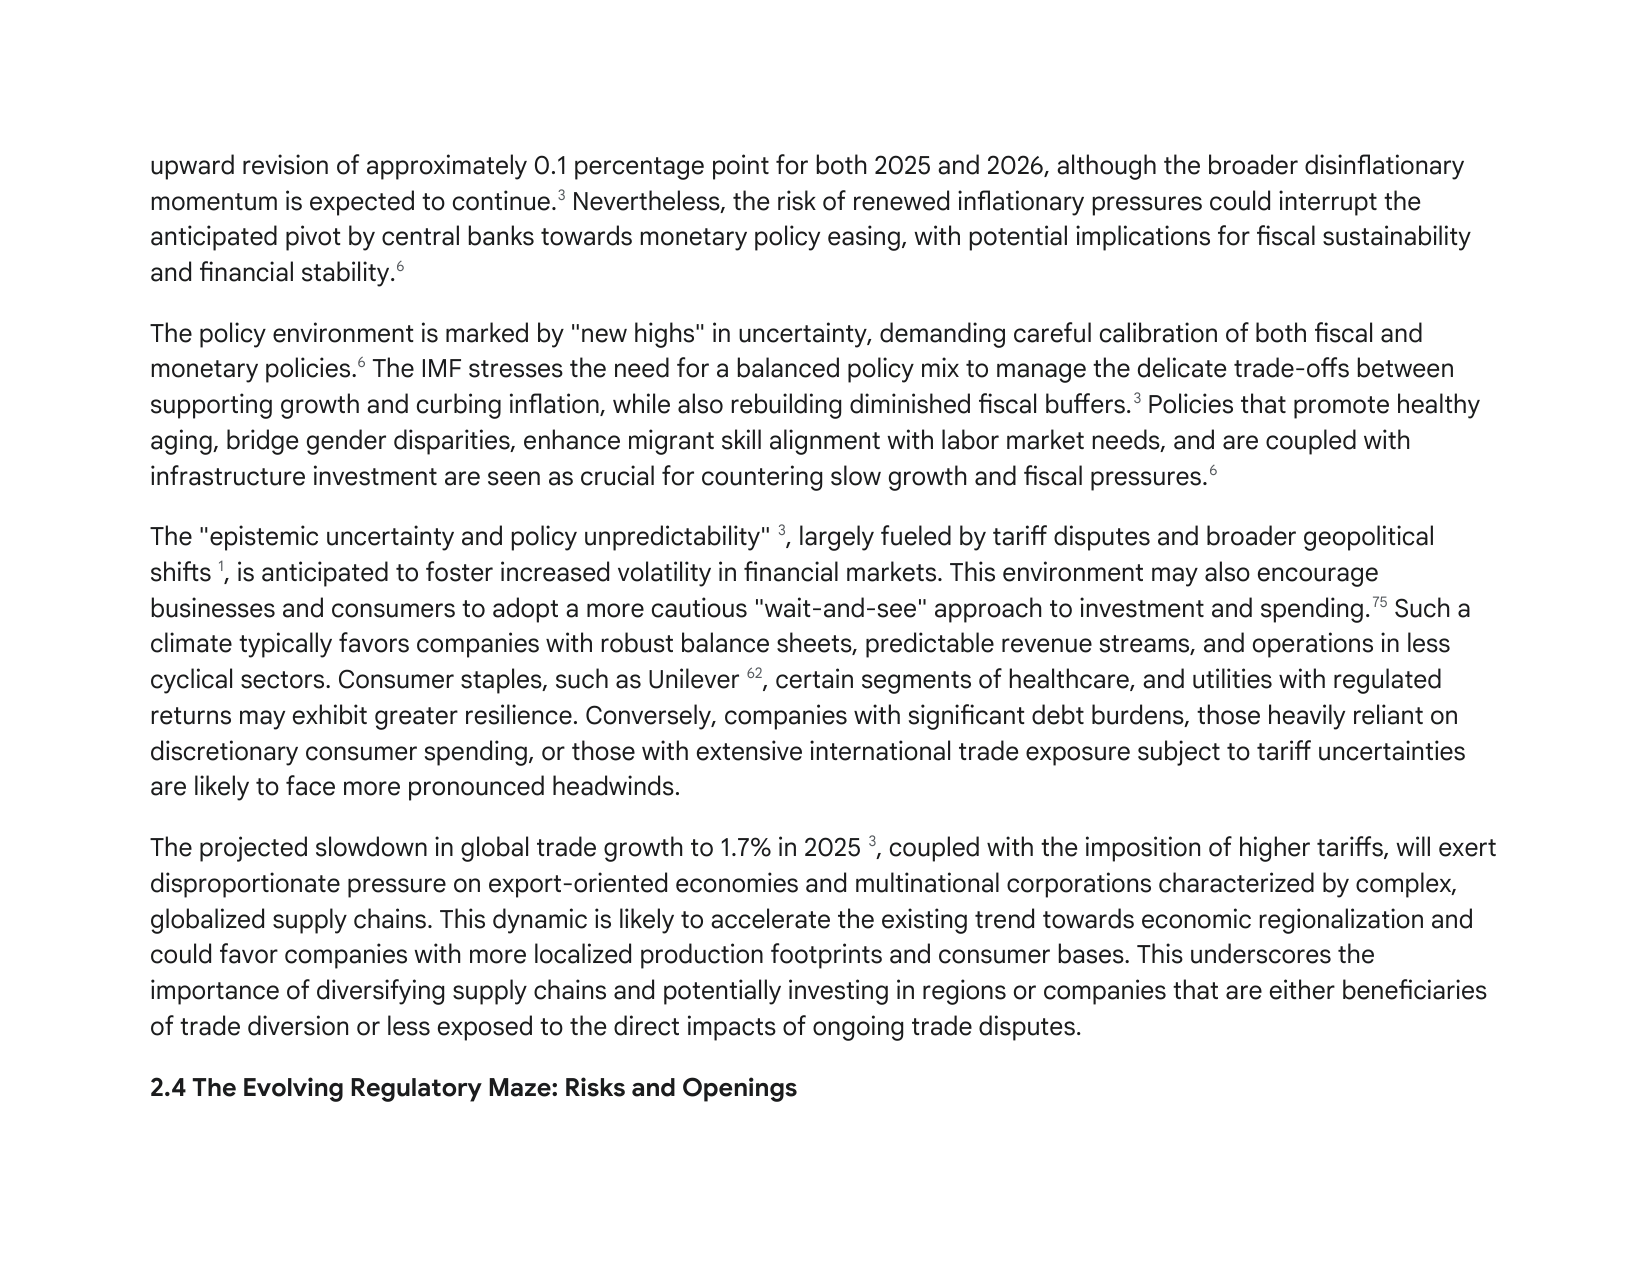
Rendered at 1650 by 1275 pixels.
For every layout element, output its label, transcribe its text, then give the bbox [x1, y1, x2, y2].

text The policy environment is marked by "new highs" in uncertainty, demanding careful calibration of both fiscal and monetary policies.6 The IMF stresses the need for a balanced policy mix to manage the delicate trade-offs between supporting growth and curbing inflation, while also rebuilding diminished fiscal buffers.3 Policies that promote healthy aging, bridge gender disparities, enhance migrant skill alignment with labor market needs, and are coupled with infrastructure investment are seen as crucial for countering slow growth and fiscal pressures.6 [150, 318, 1500, 492]
text The projected slowdown in global trade growth to 1.7% in 2025 3, coupled with the imposition of higher tariffs, will exert disproportionate pressure on export-oriented economies and multinational corporations characterized by complex, globalized supply chains. This dynamic is likely to accelerate the existing trend towards economic regionalization and could favor companies with more localized production footprints and consumer bases. This underscores the importance of diversifying supply chains and potentially investing in regions or companies that are either beneficiaries of trade diversion or less exposed to the direct impacts of ongoing trade disputes. [150, 832, 1500, 1042]
text The "epistemic uncertainty and policy unpredictability" 3, largely fueled by tariff disputes and broader geopolitical shifts 1, is anticipated to foster increased volatility in financial markets. This environment may also encourage businesses and consumers to adopt a more cautious "wait-and-see" approach to investment and spending.75 Such a climate typically favors companies with robust balance sheets, predictable revenue streams, and operations in less cyclical sectors. Consumer staples, such as Unilever 62, certain segments of healthcare, and utilities with regulated returns may exhibit greater resilience. Conversely, companies with significant debt burdens, those heavily reliant on discretionary consumer spending, or those with extensive international trade exposure subject to tariff uncertainties are likely to face more pronounced headwinds. [150, 522, 1500, 803]
subtitle 2.4 The Evolving Regulatory Maze: Risks and Openings [150, 1072, 1500, 1103]
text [150, 150, 1500, 288]
